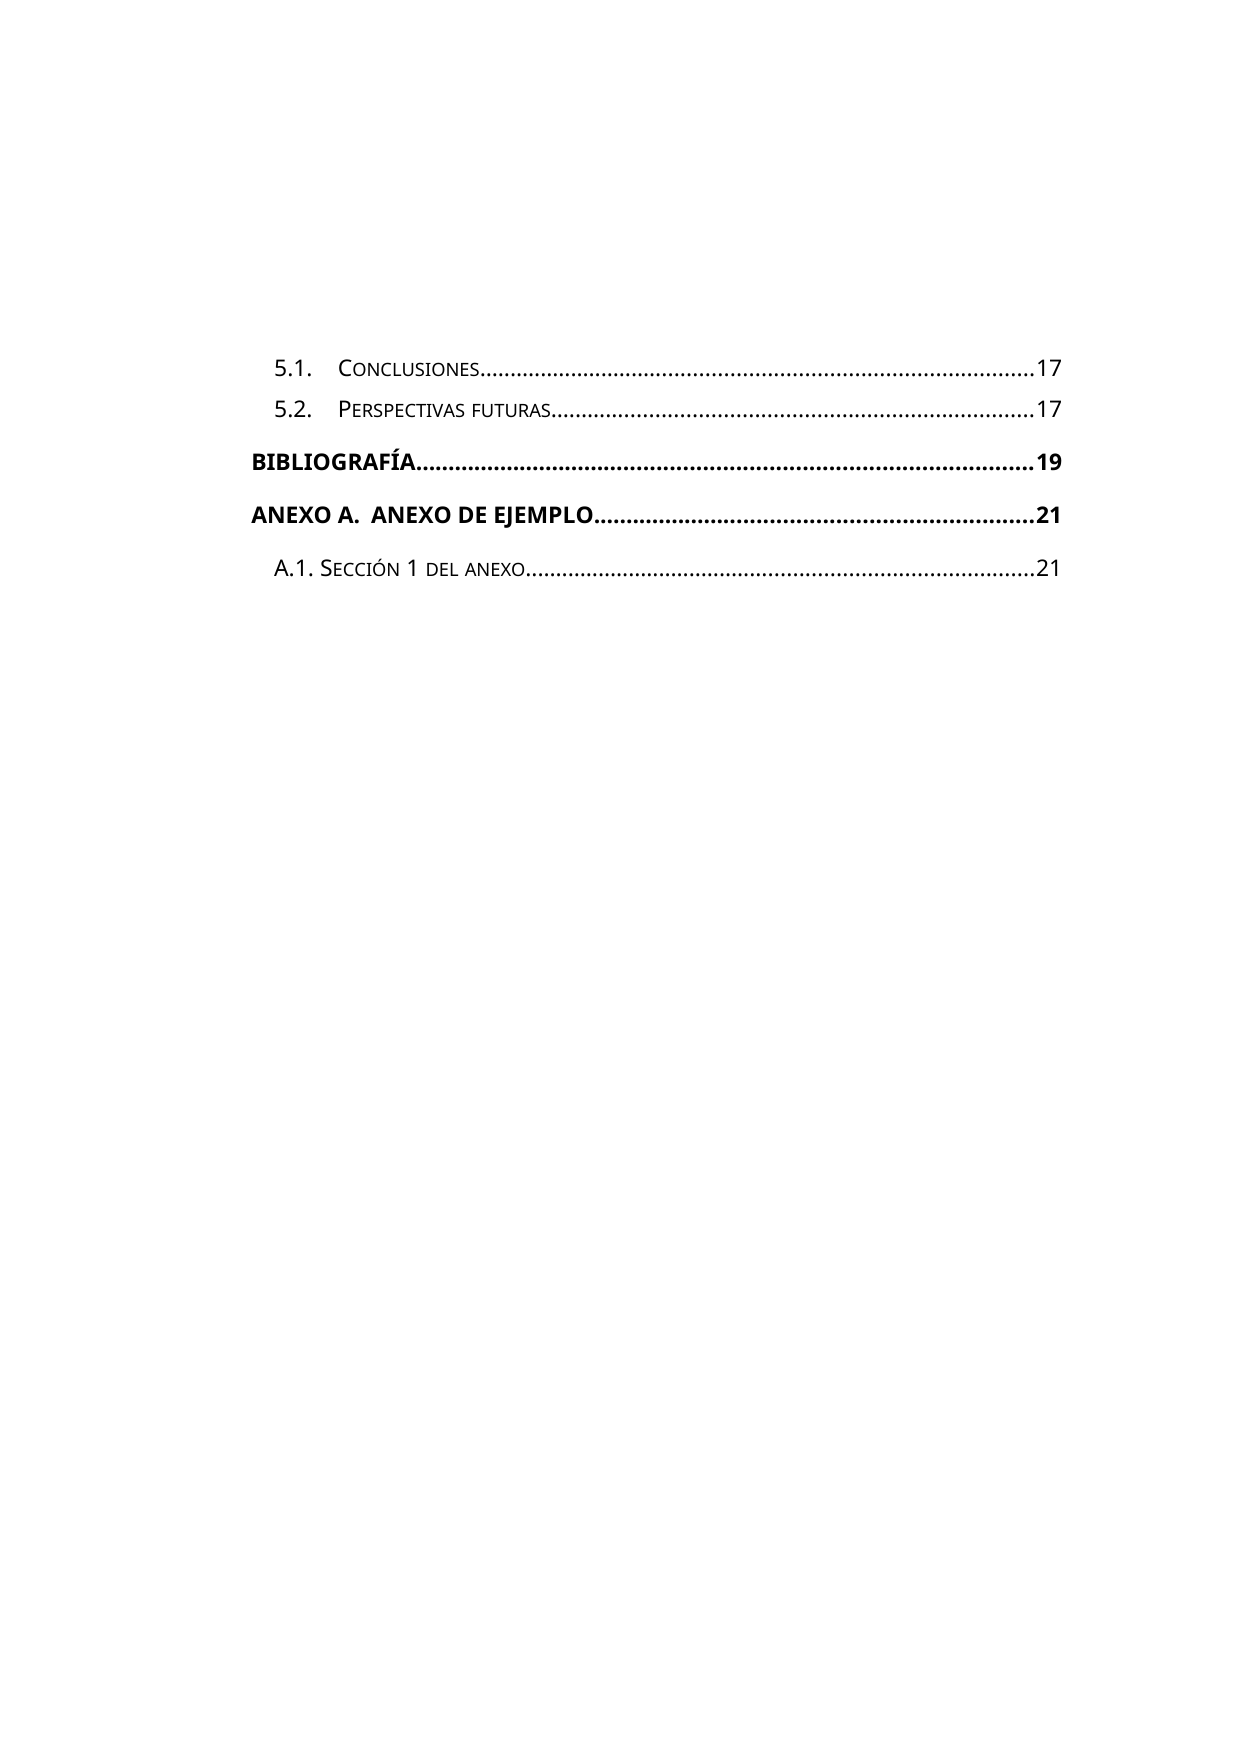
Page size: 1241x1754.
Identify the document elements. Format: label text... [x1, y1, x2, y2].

text Bibliografía 19 [177, 446, 1063, 477]
text 5.2. Perspectivas futuras 17 [200, 393, 1063, 424]
text Anexo A. Anexo de ejemplo 21 [177, 499, 1063, 530]
text 5.1. Conclusiones 17 [200, 352, 1063, 383]
text A.1. Sección 1 del anexo 21 [200, 552, 1063, 583]
